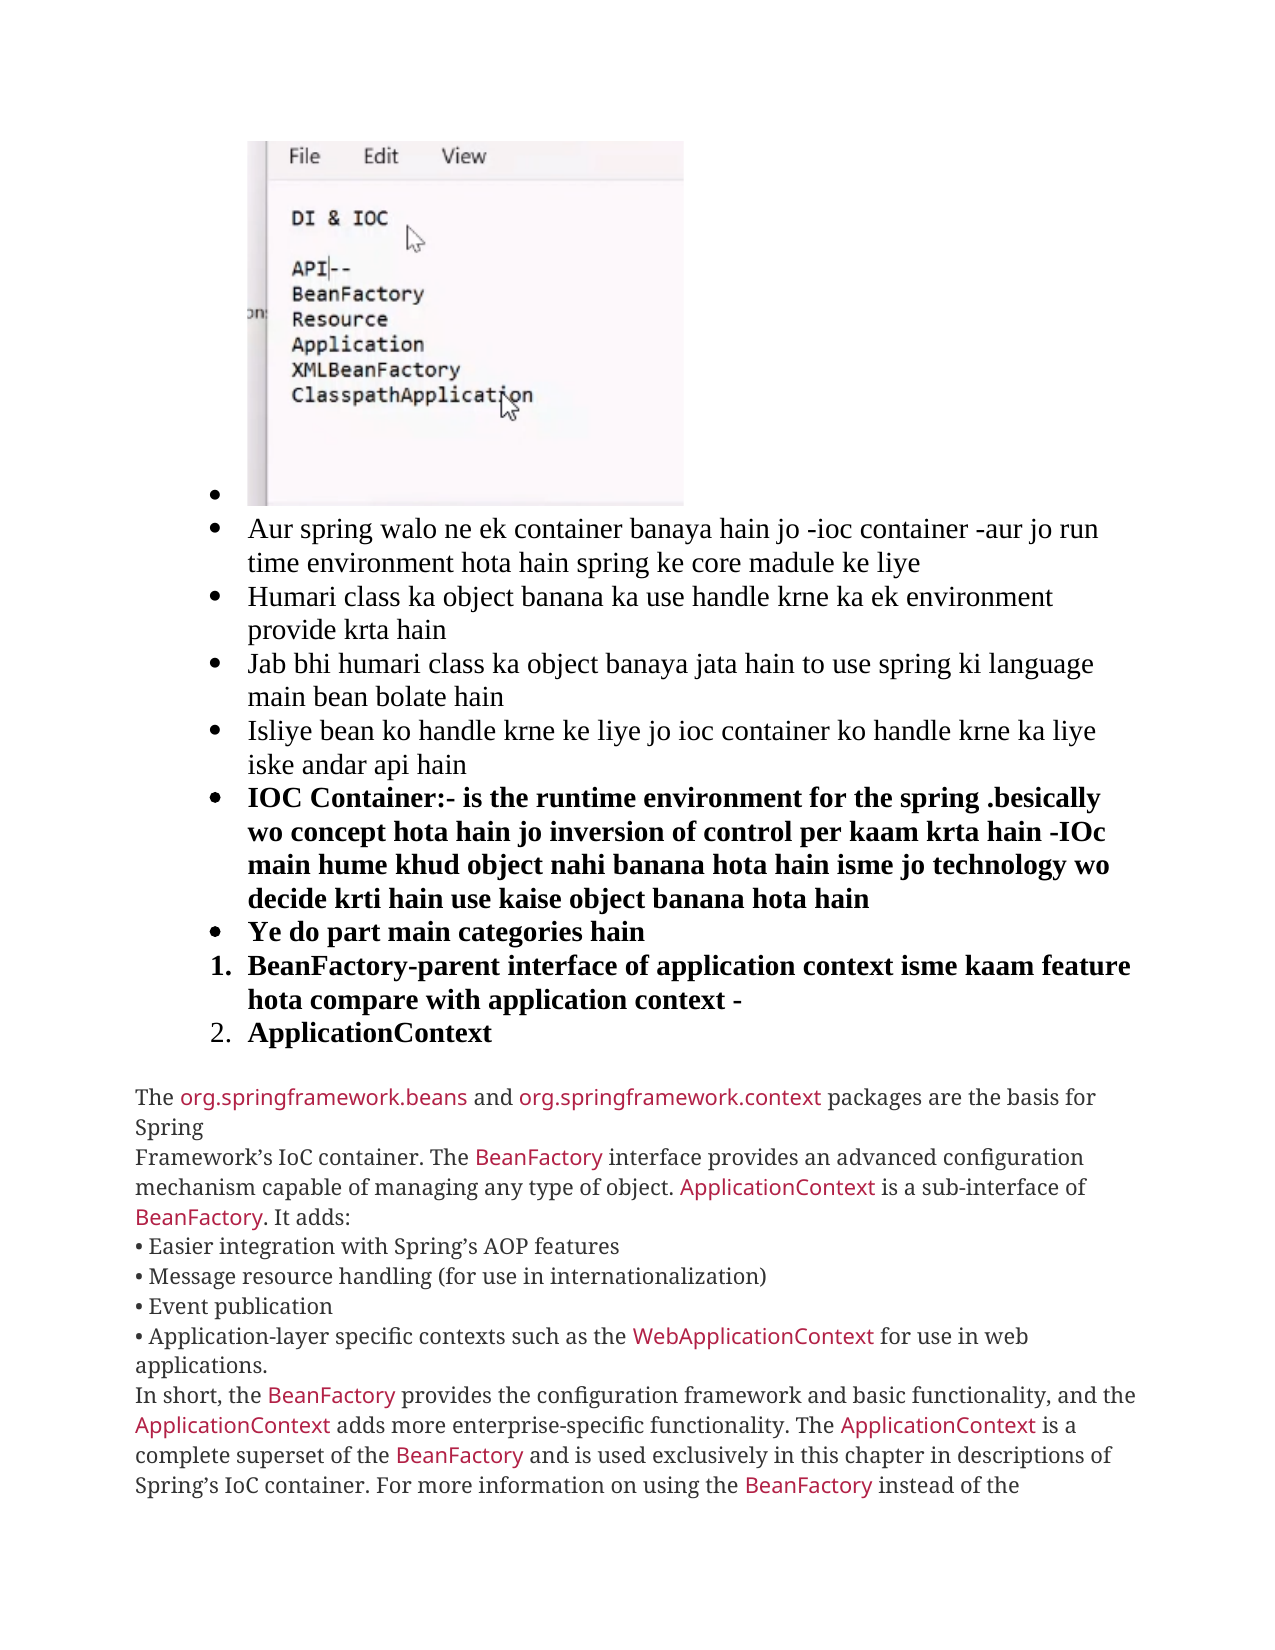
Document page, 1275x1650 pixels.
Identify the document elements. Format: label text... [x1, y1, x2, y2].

list Ye do part main categories hain [210, 914, 1140, 948]
text • Event publication [135, 1291, 1140, 1321]
list ApplicationContext [210, 1015, 1140, 1049]
list BeanFactory-parent interface of application context isme kaam feature hota compare with application context - [210, 948, 1140, 1015]
text ApplicationContext adds more enterprise-specific functionality. The ApplicationContext is a [135, 1410, 1140, 1440]
text • Message resource handling (for use in internationalization) [135, 1261, 1140, 1291]
text BeanFactory. It adds: [135, 1202, 1140, 1231]
text • Application-layer specific contexts such as the WebApplicationContext for use in web [135, 1321, 1140, 1351]
text The org.springframework.beans and org.springframework.context packages are the basis for Spring [135, 1082, 1140, 1142]
list Humari class ka object banana ka use handle krne ka ek environment provide krta hain [210, 579, 1140, 646]
text Spring’s IoC container. For more information on using the BeanFactory instead of the [135, 1470, 1140, 1499]
text complete superset of the BeanFactory and is used exclusively in this chapter in descriptions of [135, 1440, 1140, 1470]
list Isliye bean ko handle krne ke liye jo ioc container ko handle krne ka liye iske andar api hain [210, 713, 1140, 780]
list Aur spring walo ne ek container banaya hain jo -ioc container -aur jo run time environment hota hain spring ke core madule ke liye [210, 512, 1140, 579]
picture [247, 141, 684, 506]
text mechanism capable of managing any type of object. ApplicationContext is a sub-interface of [135, 1172, 1140, 1202]
list Jab bhi humari class ka object banaya jata hain to use spring ki language main bean bolate hain [210, 646, 1140, 713]
text Framework’s IoC container. The BeanFactory interface provides an advanced configuration [135, 1142, 1140, 1172]
text In short, the BeanFactory provides the configuration framework and basic functionality, and the [135, 1380, 1140, 1410]
text • Easier integration with Spring’s AOP features [135, 1231, 1140, 1261]
text applications. [135, 1351, 1140, 1380]
list IOC Container:- is the runtime environment for the spring .besically wo concept hota hain jo inversion of control per kaam krta hain -IOc main hume khud object nahi banana hota hain isme jo technology wo decide krti hain use kaise object banana hota hain [210, 780, 1140, 914]
